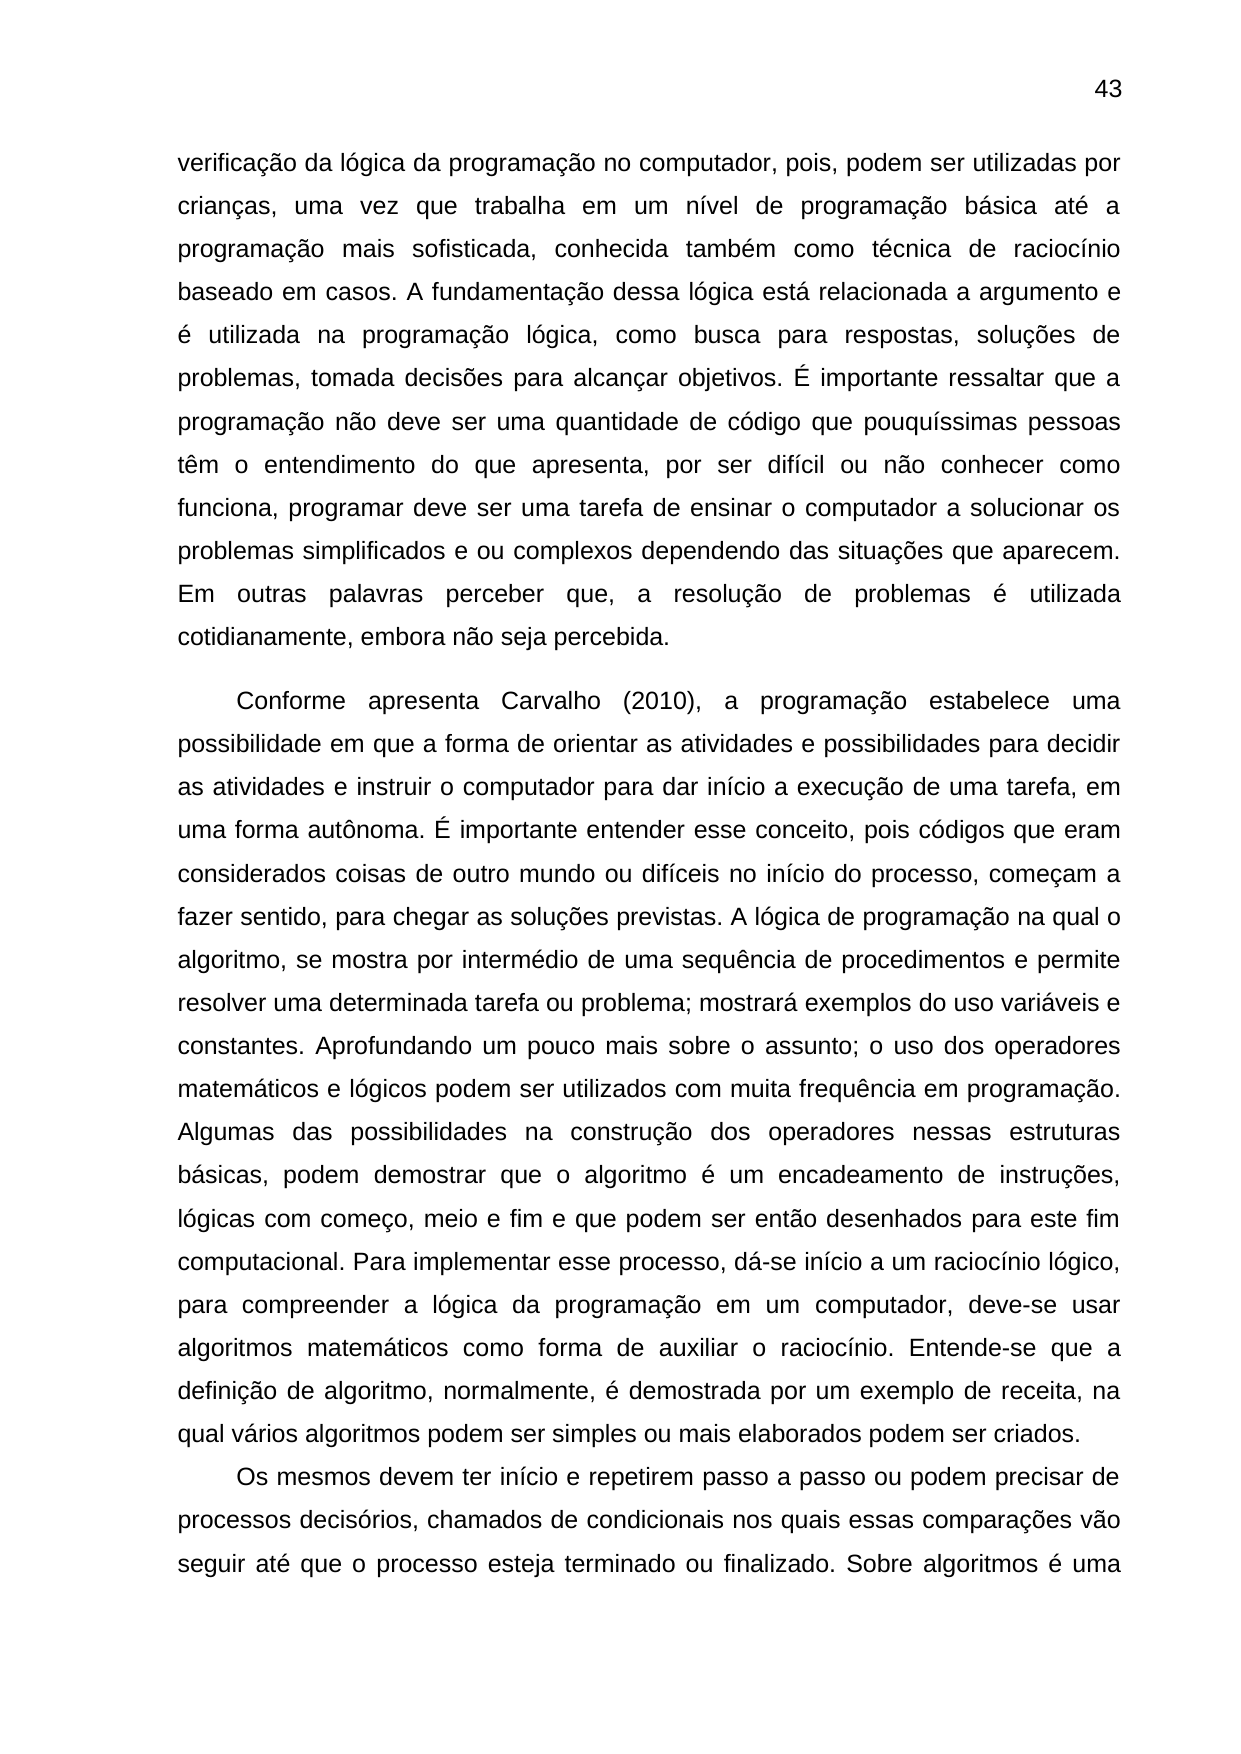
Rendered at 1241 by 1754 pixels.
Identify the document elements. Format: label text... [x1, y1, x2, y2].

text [177, 148, 1122, 651]
text Conforme apresenta Carvalho (2010), a programação estabelece uma possibilidade em que a forma de orientar as atividades e possibilidades para decidir as atividades e instruir o computador para dar início a execução de uma tarefa, em uma forma autônoma. É importante entender esse conceito, pois códigos que eram considerados coisas de outro mundo ou difíceis no início do processo, começam a fazer sentido, para chegar as soluções previstas. A lógica de programação na qual o algoritmo, se mostra por intermédio de uma sequência de procedimentos e permite resolver uma determinada tarefa ou problema; mostrará exemplos do uso variáveis e constantes. Aprofundando um pouco mais sobre o assunto; o uso dos operadores matemáticos e lógicos podem ser utilizados com muita frequência em programação. Algumas das possibilidades na construção dos operadores nessas estruturas básicas, podem demostrar que o algoritmo é um encadeamento de instruções, lógicas com começo, meio e fim e que podem ser então desenhados para este fim computacional. Para implementar esse processo, dá-se início a um raciocínio lógico, para compreender a lógica da programação em um computador, deve-se usar algoritmos matemáticos como forma de auxiliar o raciocínio. Entende-se que a definição de algoritmo, normalmente, é demostrada por um exemplo de receita, na qual vários algoritmos podem ser simples ou mais elaborados podem ser criados. [177, 686, 1122, 1448]
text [177, 1462, 1122, 1577]
